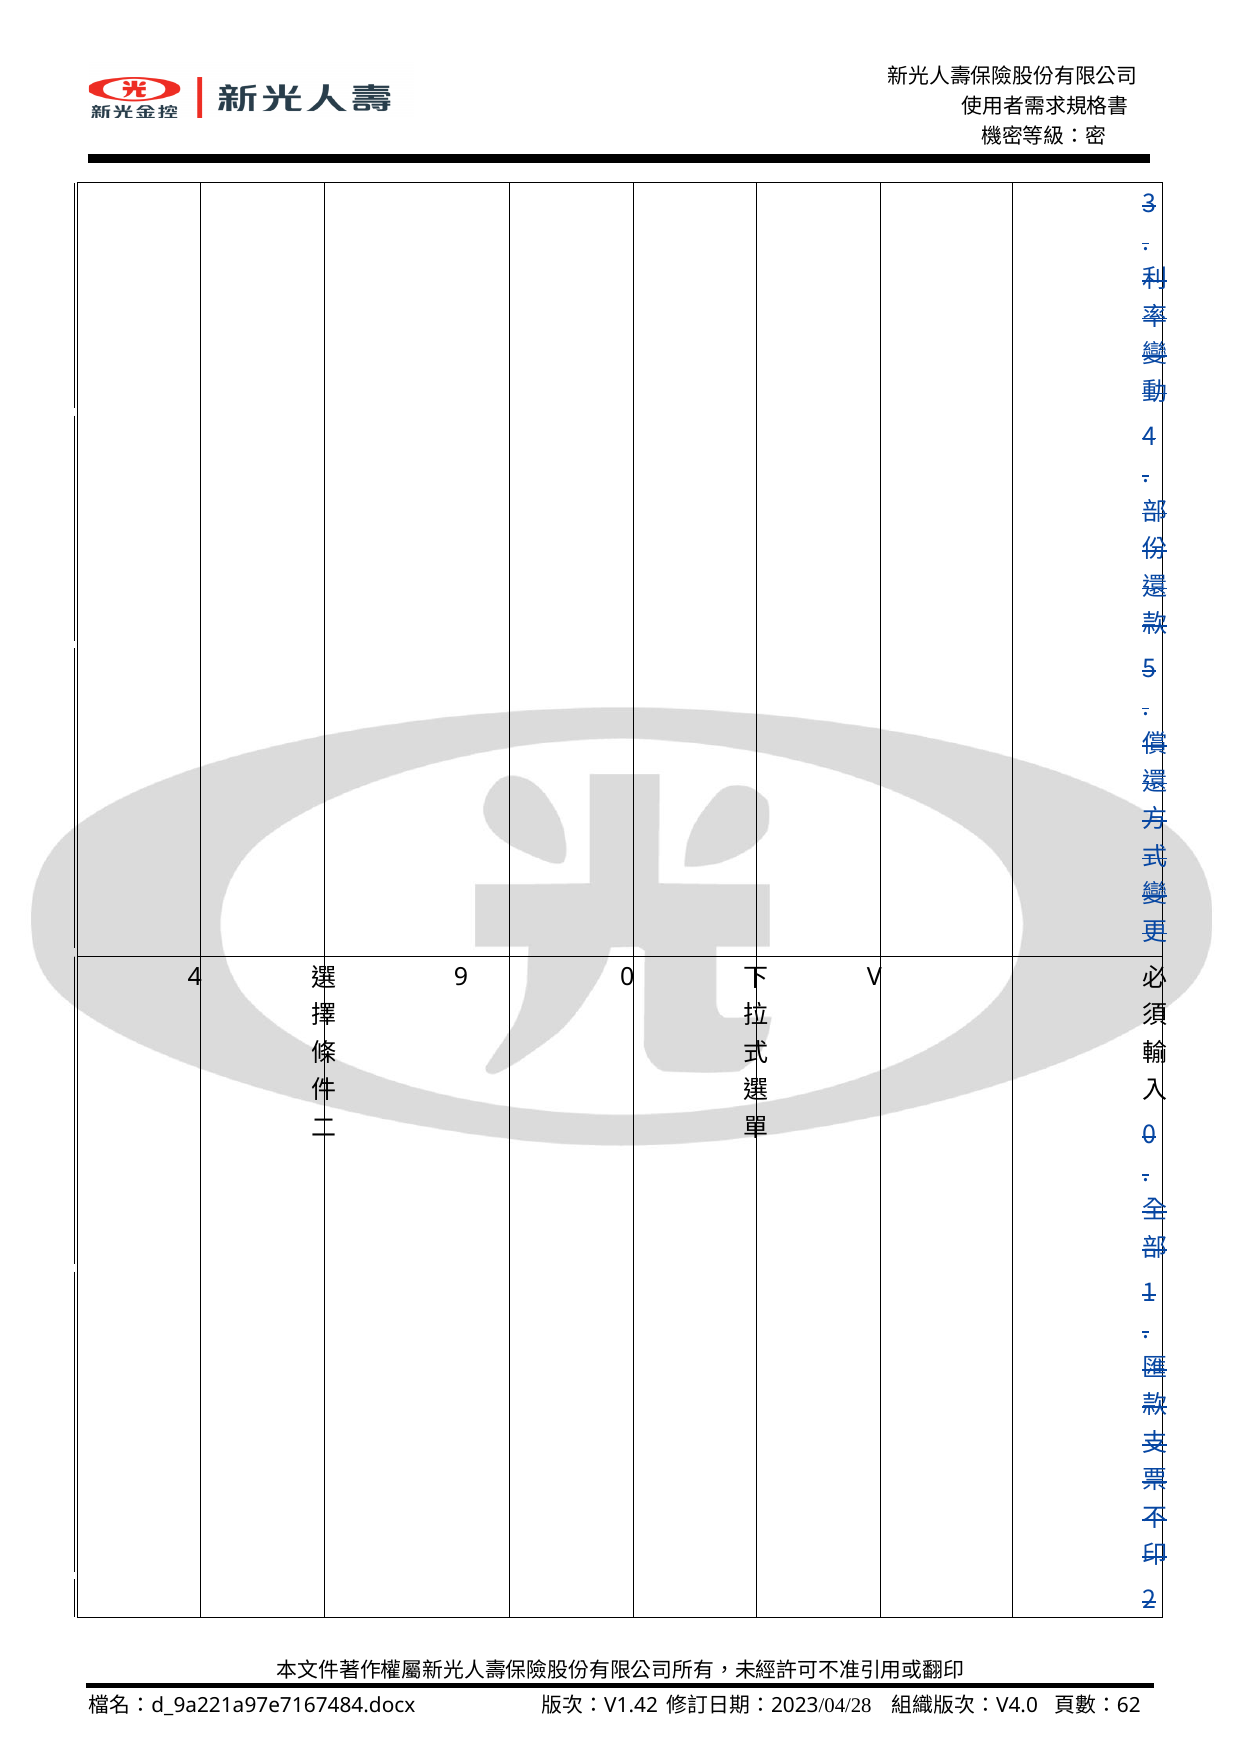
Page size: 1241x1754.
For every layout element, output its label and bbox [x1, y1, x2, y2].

table_cell [634, 957, 756, 1617]
picture [88, 61, 414, 118]
table_cell [78, 957, 200, 1617]
table_cell [757, 183, 880, 956]
picture [25, 699, 77, 1152]
table_cell [325, 183, 509, 956]
picture [1163, 699, 1215, 1152]
table_cell [325, 957, 509, 1617]
table_cell [881, 183, 1012, 956]
table_cell [510, 183, 633, 956]
table_cell [510, 957, 633, 1617]
table_cell [634, 183, 756, 956]
table_cell [78, 183, 200, 956]
table_cell [757, 957, 880, 1617]
table_cell [1013, 957, 1162, 1617]
table_cell [1013, 183, 1162, 956]
table_cell [881, 957, 1012, 1617]
table_cell [201, 183, 324, 956]
table_cell [201, 957, 324, 1617]
